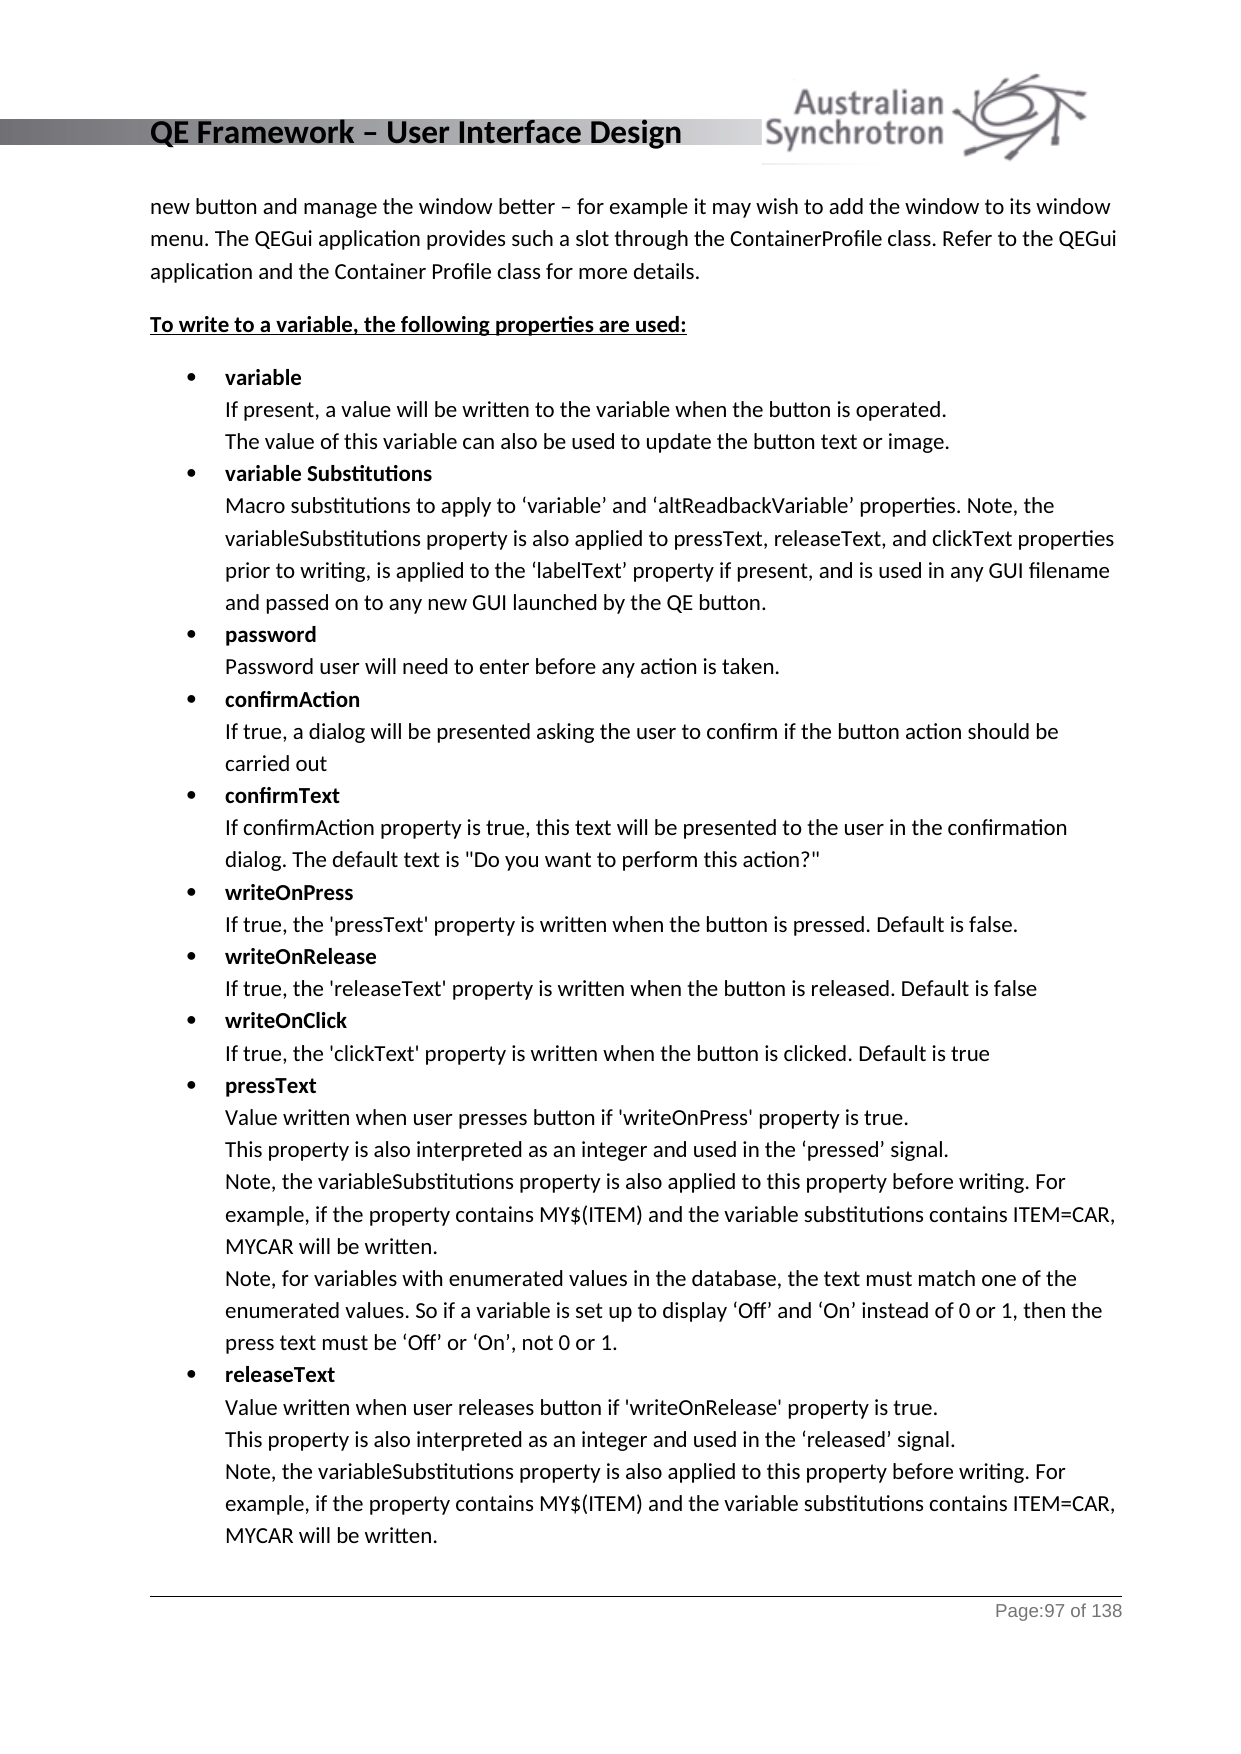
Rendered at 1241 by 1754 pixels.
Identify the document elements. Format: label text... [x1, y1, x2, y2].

list variable If present, a value will be written to the variable when the button is operated. The value of this variable can also be used to update the button text or image. [187, 363, 1122, 455]
list writeOnRelease If true, the 'releaseText' property is written when the button is released. Default is false [187, 942, 1122, 1002]
list writeOnPress If true, the 'pressText' property is written when the button is pressed. Default is false. [187, 878, 1122, 938]
list confirmAction If true, a dialog will be presented asking the user to confirm if the button action should be carried out [187, 685, 1122, 777]
list writeOnClick If true, the 'clickText' property is written when the button is clicked. Default is true [187, 1007, 1122, 1067]
picture [155, 125, 168, 140]
list variable Substitutions Macro substitutions to apply to ‘variable’ and ‘altReadbackVariable’ properties. Note, the variableSubstitutions property is also applied to pressText, releaseText, and clickText properties prior to writing, is applied to the ‘labelText’ property if present, and is used in any GUI filename and passed on to any new GUI launched by the QE button. [187, 459, 1122, 616]
list confirmText If confirmAction property is true, this text will be presented to the user in the confirmation dialog. The default text is "Do you want to perform this action?" [187, 781, 1122, 874]
picture [0, 73, 1090, 165]
list pressText Value written when user presses button if 'writeOnPress' property is true. This property is also interpreted as an integer and used in the ‘pressed’ signal. Note, the variableSubstitutions property is also applied to this property before writing. For example, if the property contains MY$(ITEM) and the variable substitutions contains ITEM=CAR, MYCAR will be written. Note, for variables with enumerated values in the database, the text must match one of the enumerated values. So if a variable is set up to display ‘Off’ and ‘On’ instead of 0 or 1, then the press text must be ‘Off’ or ‘On’, not 0 or 1. [187, 1071, 1122, 1356]
list password Password user will need to enter before any action is taken. [187, 620, 1122, 681]
text To write to a variable, the following properties are used: [150, 310, 1122, 338]
